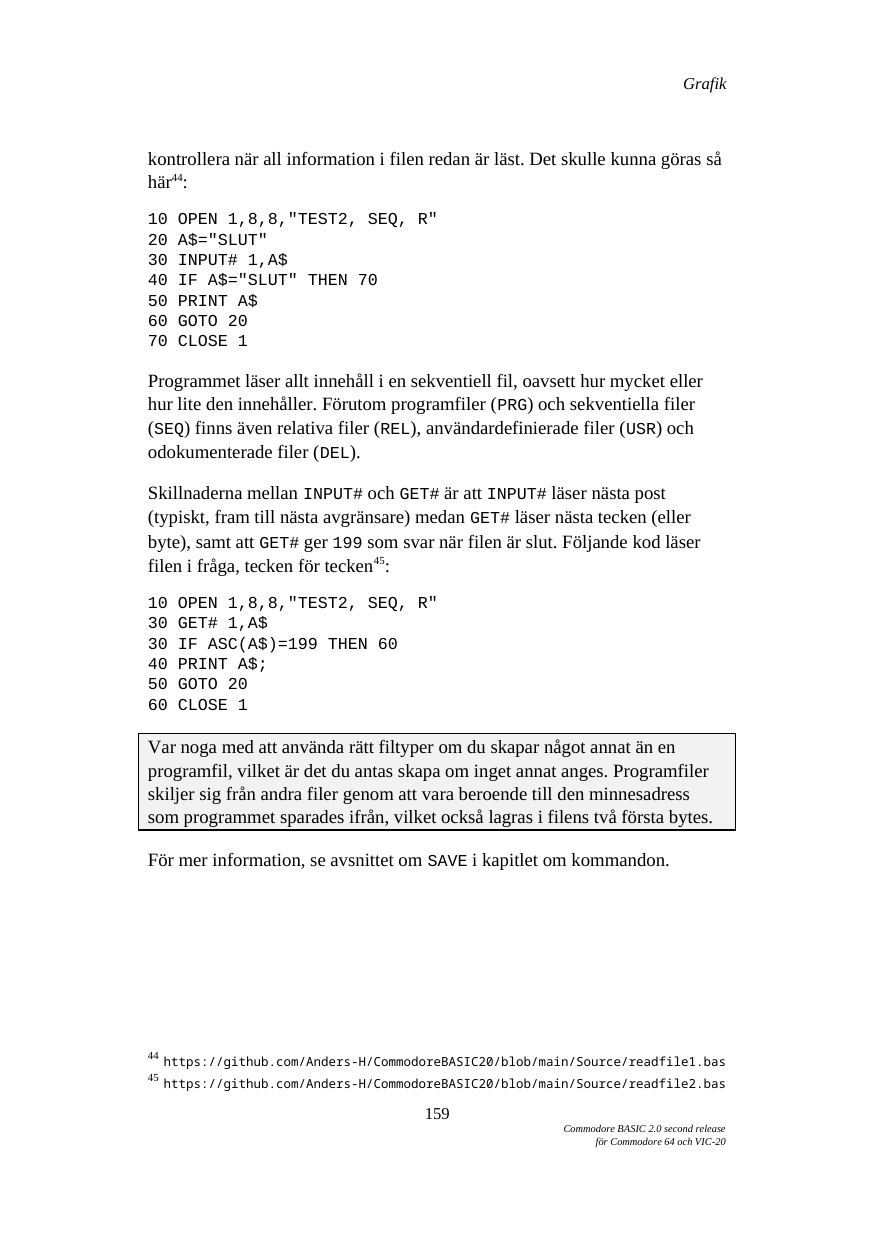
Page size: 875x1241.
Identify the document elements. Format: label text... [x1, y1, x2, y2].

text Programmet läser allt innehåll i en sekventiell fil, oavsett hur mycket eller hur lite den innehåller. Förutom programfiler (PRG) och sekventiella filer (SEQ) finns även relativa filer (REL), användardefinierade filer (USR) och odokumenterade filer (DEL). [148, 370, 726, 464]
text För mer information, se avsnittet om SAVE i kapitlet om kommandon. [148, 849, 726, 871]
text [148, 148, 726, 192]
text Skillnaderna mellan INPUT# och GET# är att INPUT# läser nästa post (typiskt, fram till nästa avgränsare) medan GET# läser nästa tecken (eller byte), samt att GET# ger 199 som svar när filen är slut. Följande kod läser filen i fråga, tecken för tecken: [148, 482, 726, 576]
text 10 OPEN 1,8,8,"TEST2, SEQ, R" 30 GET# 1,A$ 30 IF ASC(A$)=199 THEN 60 40 PRINT A$; 50 GOTO 20 60 CLOSE 1 [148, 594, 726, 715]
text 10 OPEN 1,8,8,"TEST2, SEQ, R" 20 A$="SLUT" 30 INPUT# 1,A$ 40 IF A$="SLUT" THEN 70 50 PRINT A$ 60 GOTO 20 70 CLOSE 1 [148, 211, 726, 352]
text Var noga med att använda rätt filtyper om du skapar något annat än en programfil, vilket är det du antas skapa om inget annat anges. Programfiler skiljer sig från andra filer genom att vara beroende till den minnesadress som programmet sparades ifrån, vilket också lagras i filens två första bytes. [139, 734, 735, 829]
